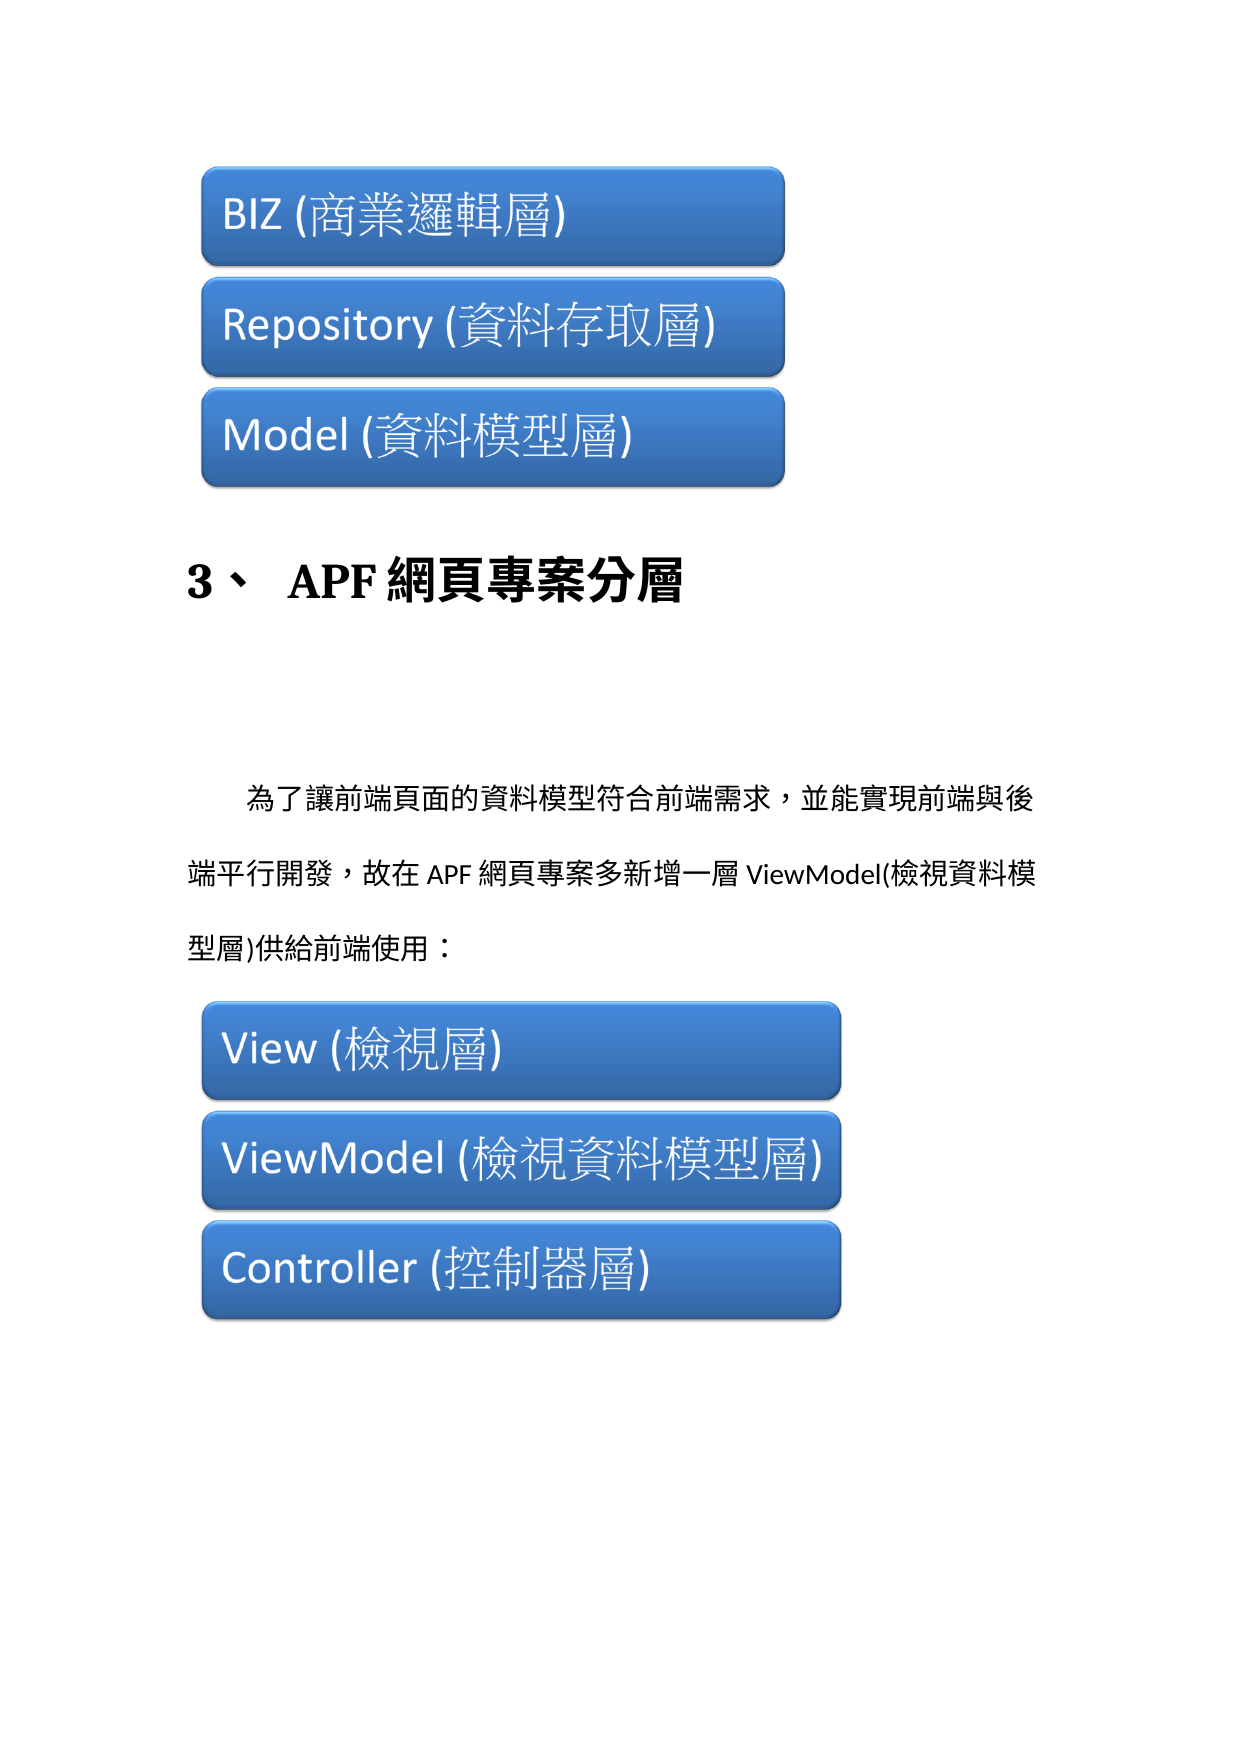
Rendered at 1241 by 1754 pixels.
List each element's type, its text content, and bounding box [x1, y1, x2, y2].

picture [187, 164, 788, 504]
text 為了讓前端頁面的資料模型符合前端需求，並能實現前端與後端平行開發，故在APF網頁專案多新增一層ViewModel(檢視資料模型層)供給前端使用： [187, 759, 1053, 984]
subtitle APF網頁專案分層 [187, 539, 1053, 614]
picture [187, 984, 857, 1336]
